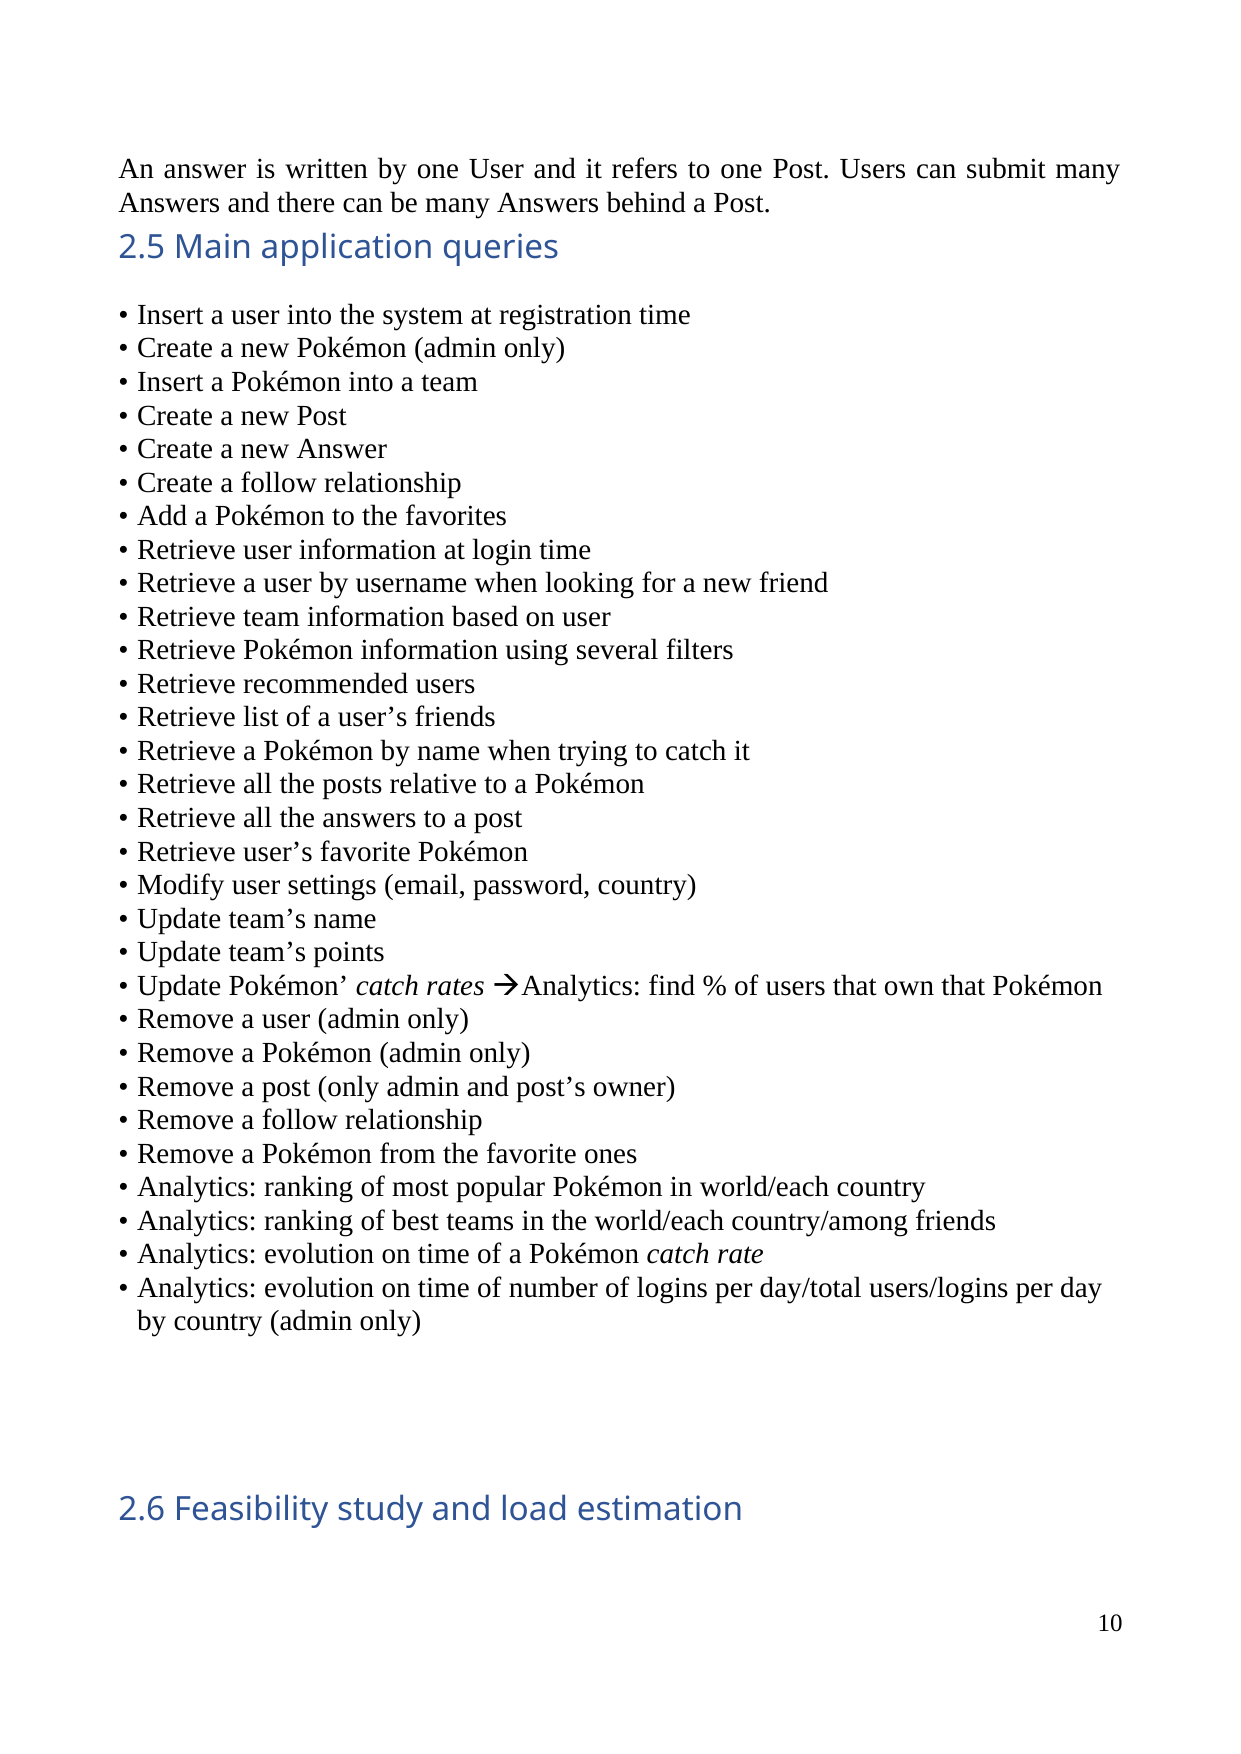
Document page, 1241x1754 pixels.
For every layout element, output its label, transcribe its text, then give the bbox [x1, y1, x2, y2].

list Analytics: ranking of most popular Pokémon in world/each country [118, 1169, 1122, 1203]
list Remove a post (only admin and post’s owner) [118, 1069, 1122, 1102]
list Retrieve Pokémon information using several filters [118, 632, 1122, 666]
list Retrieve recommended users [118, 666, 1122, 699]
text An answer is written by one User and it refers to one Post. Users can submit many Answers and there can be many Answers behind a Post. [118, 152, 1122, 219]
list Update team’s name [118, 901, 1122, 934]
list Modify user settings (email, password, country) [118, 867, 1122, 901]
list Retrieve team information based on user [118, 599, 1122, 632]
list Retrieve a Pokémon by name when trying to catch it [118, 733, 1122, 767]
subtitle 2.5 Main application queries [118, 223, 1122, 268]
list Retrieve a user by username when looking for a new friend [118, 565, 1122, 599]
list Remove a Pokémon from the favorite ones [118, 1136, 1122, 1169]
list Retrieve user information at login time [118, 532, 1122, 565]
subtitle 2.6 Feasibility study and load estimation [118, 1485, 1122, 1530]
list Analytics: ranking of best teams in the world/each country/among friends [118, 1203, 1122, 1236]
list Create a follow relationship [118, 465, 1122, 498]
list Retrieve user’s favorite Pokémon [118, 834, 1122, 867]
list Update team’s points [118, 934, 1122, 968]
list Create a new Answer [118, 431, 1122, 465]
list Update Pokémon’ catch rates Analytics: find % of users that own that Pokémon [118, 968, 1122, 1002]
list Insert a user into the system at registration time [118, 297, 1122, 331]
list Create a new Post [118, 398, 1122, 431]
list Analytics: evolution on time of a Pokémon catch rate [118, 1236, 1122, 1270]
list Remove a Pokémon (admin only) [118, 1035, 1122, 1069]
list Retrieve all the answers to a post [118, 800, 1122, 834]
list Insert a Pokémon into a team [118, 364, 1122, 398]
list Analytics: evolution on time of number of logins per day/total users/logins per day by country (admin only) [118, 1270, 1122, 1337]
list Create a new Pokémon (admin only) [118, 331, 1122, 364]
list Remove a user (admin only) [118, 1002, 1122, 1035]
list Remove a follow relationship [118, 1102, 1122, 1136]
list Add a Pokémon to the favorites [118, 498, 1122, 532]
list Retrieve all the posts relative to a Pokémon [118, 767, 1122, 800]
list Retrieve list of a user’s friends [118, 699, 1122, 733]
